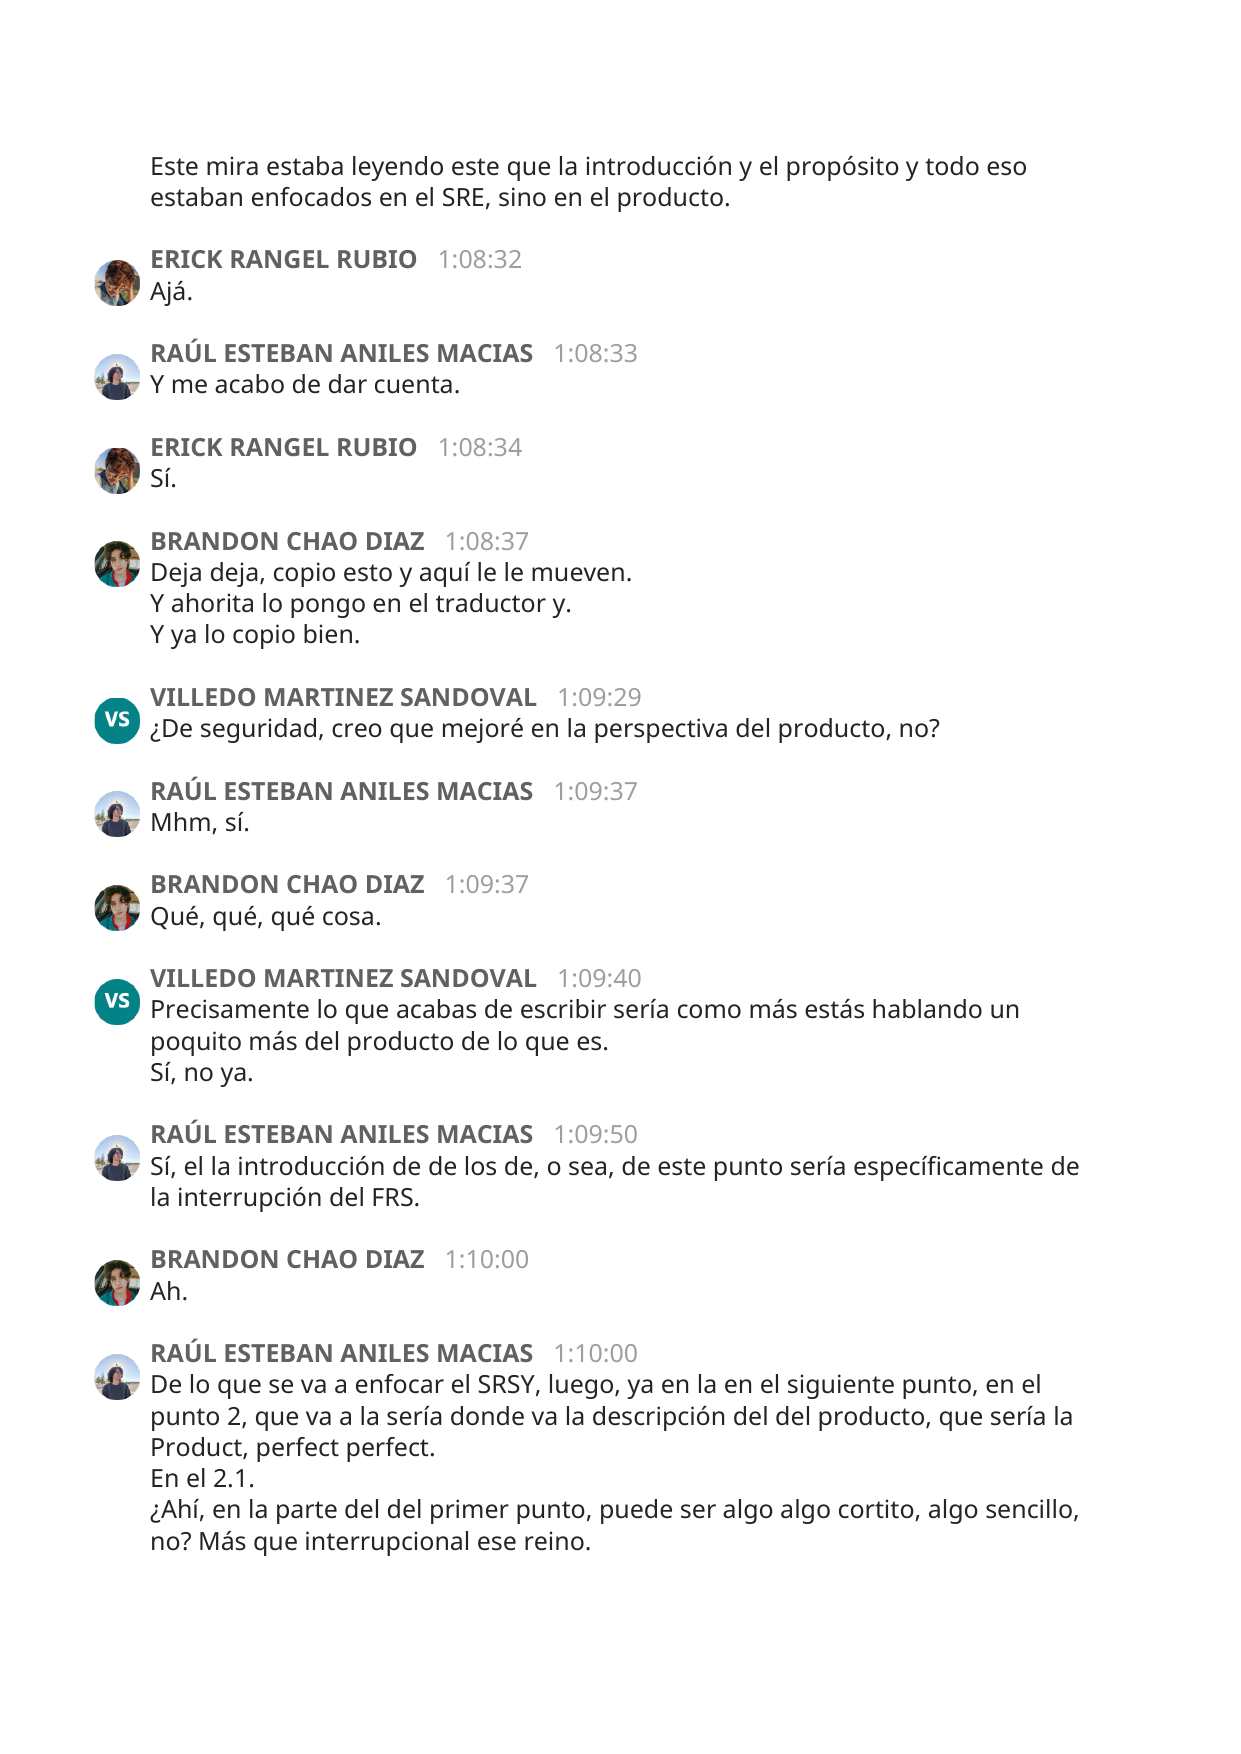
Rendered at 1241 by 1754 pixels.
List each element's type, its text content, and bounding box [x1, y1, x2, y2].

text BRANDON CHAO DIAZ 1:09:37 Qué, qué, qué cosa. [150, 837, 1090, 931]
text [150, 150, 1090, 212]
text ERICK RANGEL RUBIO 1:08:34 Sí. [150, 400, 1090, 494]
picture [94, 1354, 140, 1400]
picture [94, 260, 140, 306]
picture [94, 979, 140, 1025]
text VILLEDO MARTINEZ SANDOVAL 1:09:29 ¿De seguridad, creo que mejoré en la perspectiva del producto, no? [150, 650, 1090, 744]
text ERICK RANGEL RUBIO 1:08:32 Ajá. [150, 212, 1090, 306]
text BRANDON CHAO DIAZ 1:08:37 Deja deja, copio esto y aquí le le mueven. Y ahorita lo pongo en el traductor y. Y ya lo copio bien. [150, 494, 1090, 650]
picture [94, 354, 140, 400]
text RAÚL ESTEBAN ANILES MACIAS 1:09:50 Sí, el la introducción de de los de, o sea, de este punto sería específicamente de la interrupción del FRS. [150, 1087, 1090, 1212]
text RAÚL ESTEBAN ANILES MACIAS 1:08:33 Y me acabo de dar cuenta. [150, 306, 1090, 400]
picture [94, 698, 140, 744]
picture [94, 448, 140, 494]
text RAÚL ESTEBAN ANILES MACIAS 1:10:00 De lo que se va a enfocar el SRSY, luego, ya en la en el siguiente punto, en el punto 2, que va a la sería donde va la descripción del del producto, que sería la Product, perfect perfect. En el 2.1. ¿Ahí, en la parte del del primer punto, puede ser algo algo cortito, algo sencillo, no? Más que interrupcional ese reino. [150, 1306, 1090, 1556]
text VILLEDO MARTINEZ SANDOVAL 1:09:40 Precisamente lo que acabas de escribir sería como más estás hablando un poquito más del producto de lo que es. Sí, no ya. [150, 931, 1090, 1087]
picture [94, 1135, 140, 1181]
picture [94, 1260, 140, 1306]
text BRANDON CHAO DIAZ 1:10:00 Ah. [150, 1212, 1090, 1306]
picture [94, 791, 140, 837]
text RAÚL ESTEBAN ANILES MACIAS 1:09:37 Mhm, sí. [150, 744, 1090, 837]
picture [94, 885, 140, 931]
picture [94, 541, 140, 587]
